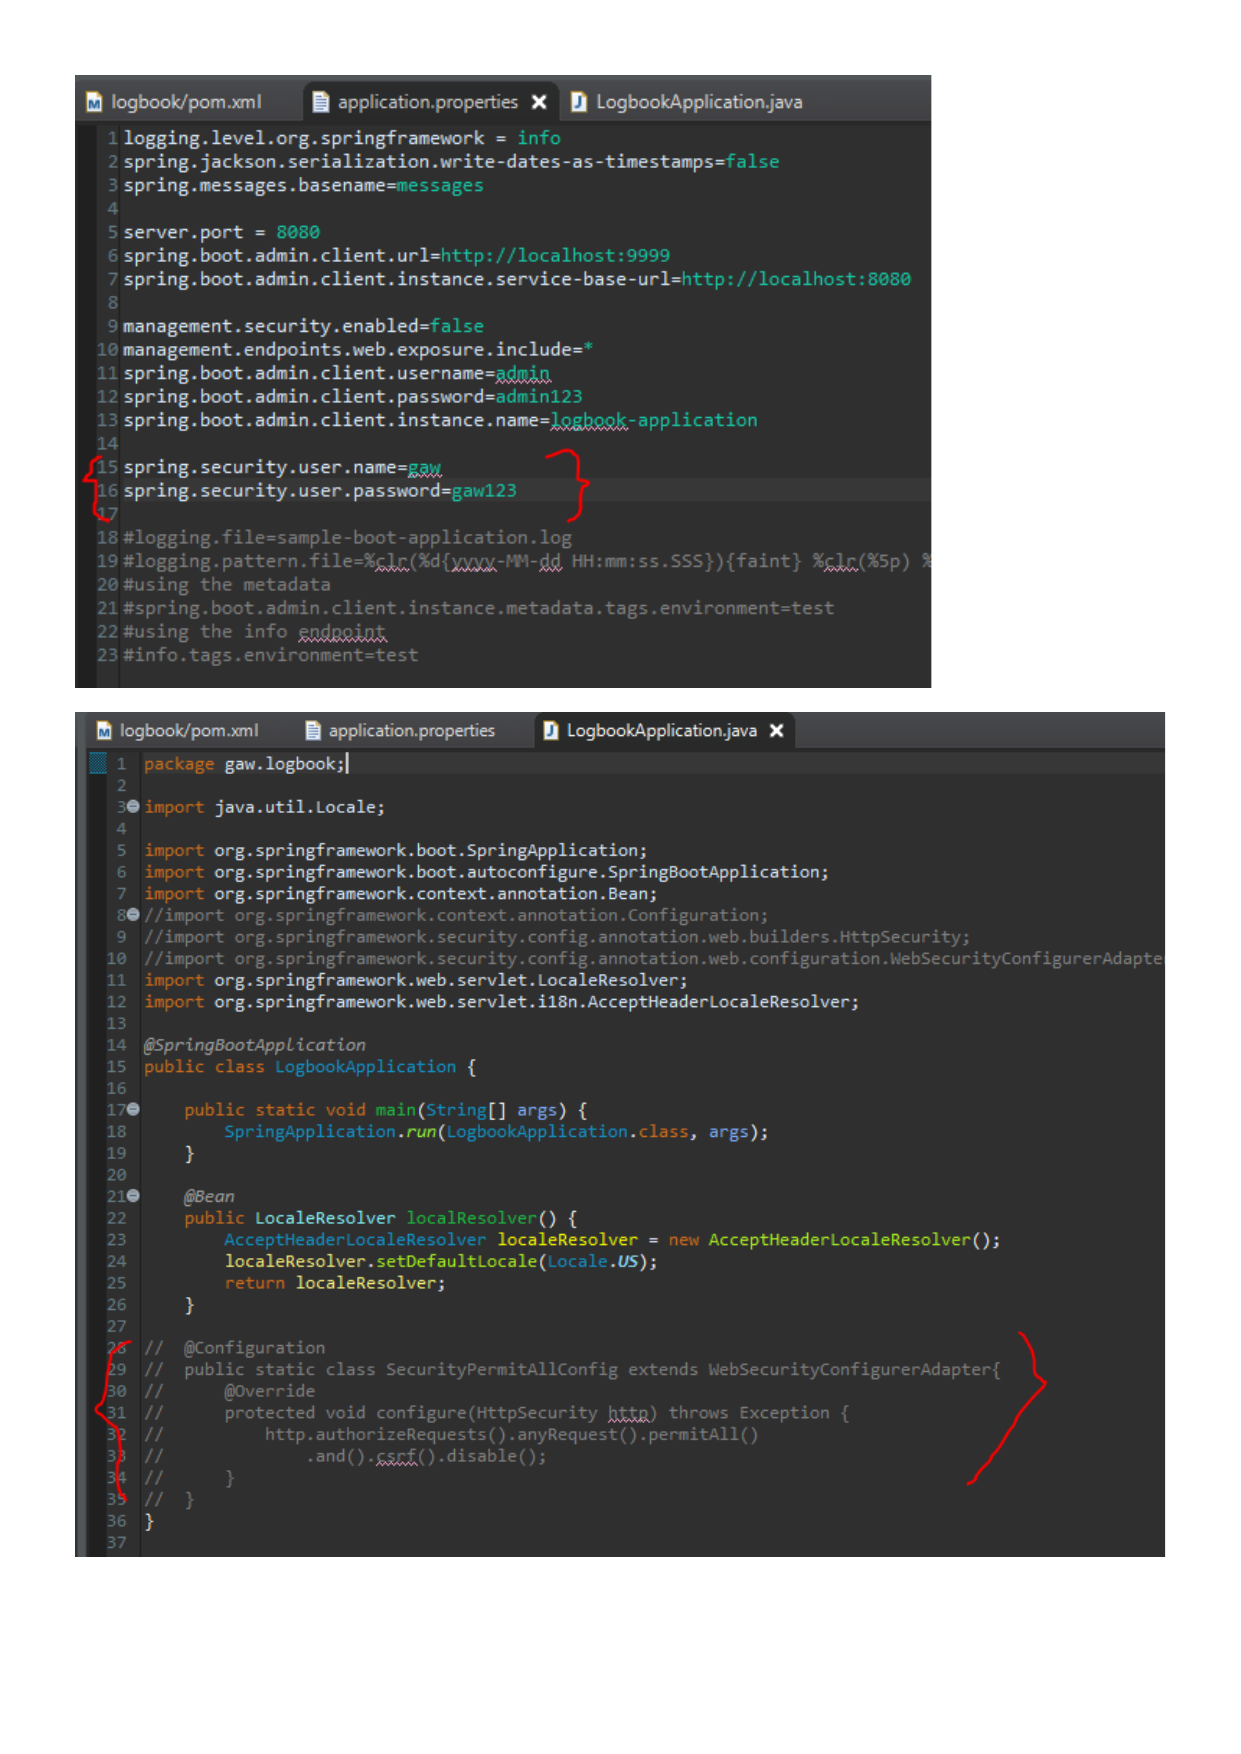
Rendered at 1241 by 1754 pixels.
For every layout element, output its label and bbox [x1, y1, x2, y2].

picture [75, 712, 1166, 1557]
picture [75, 75, 932, 688]
